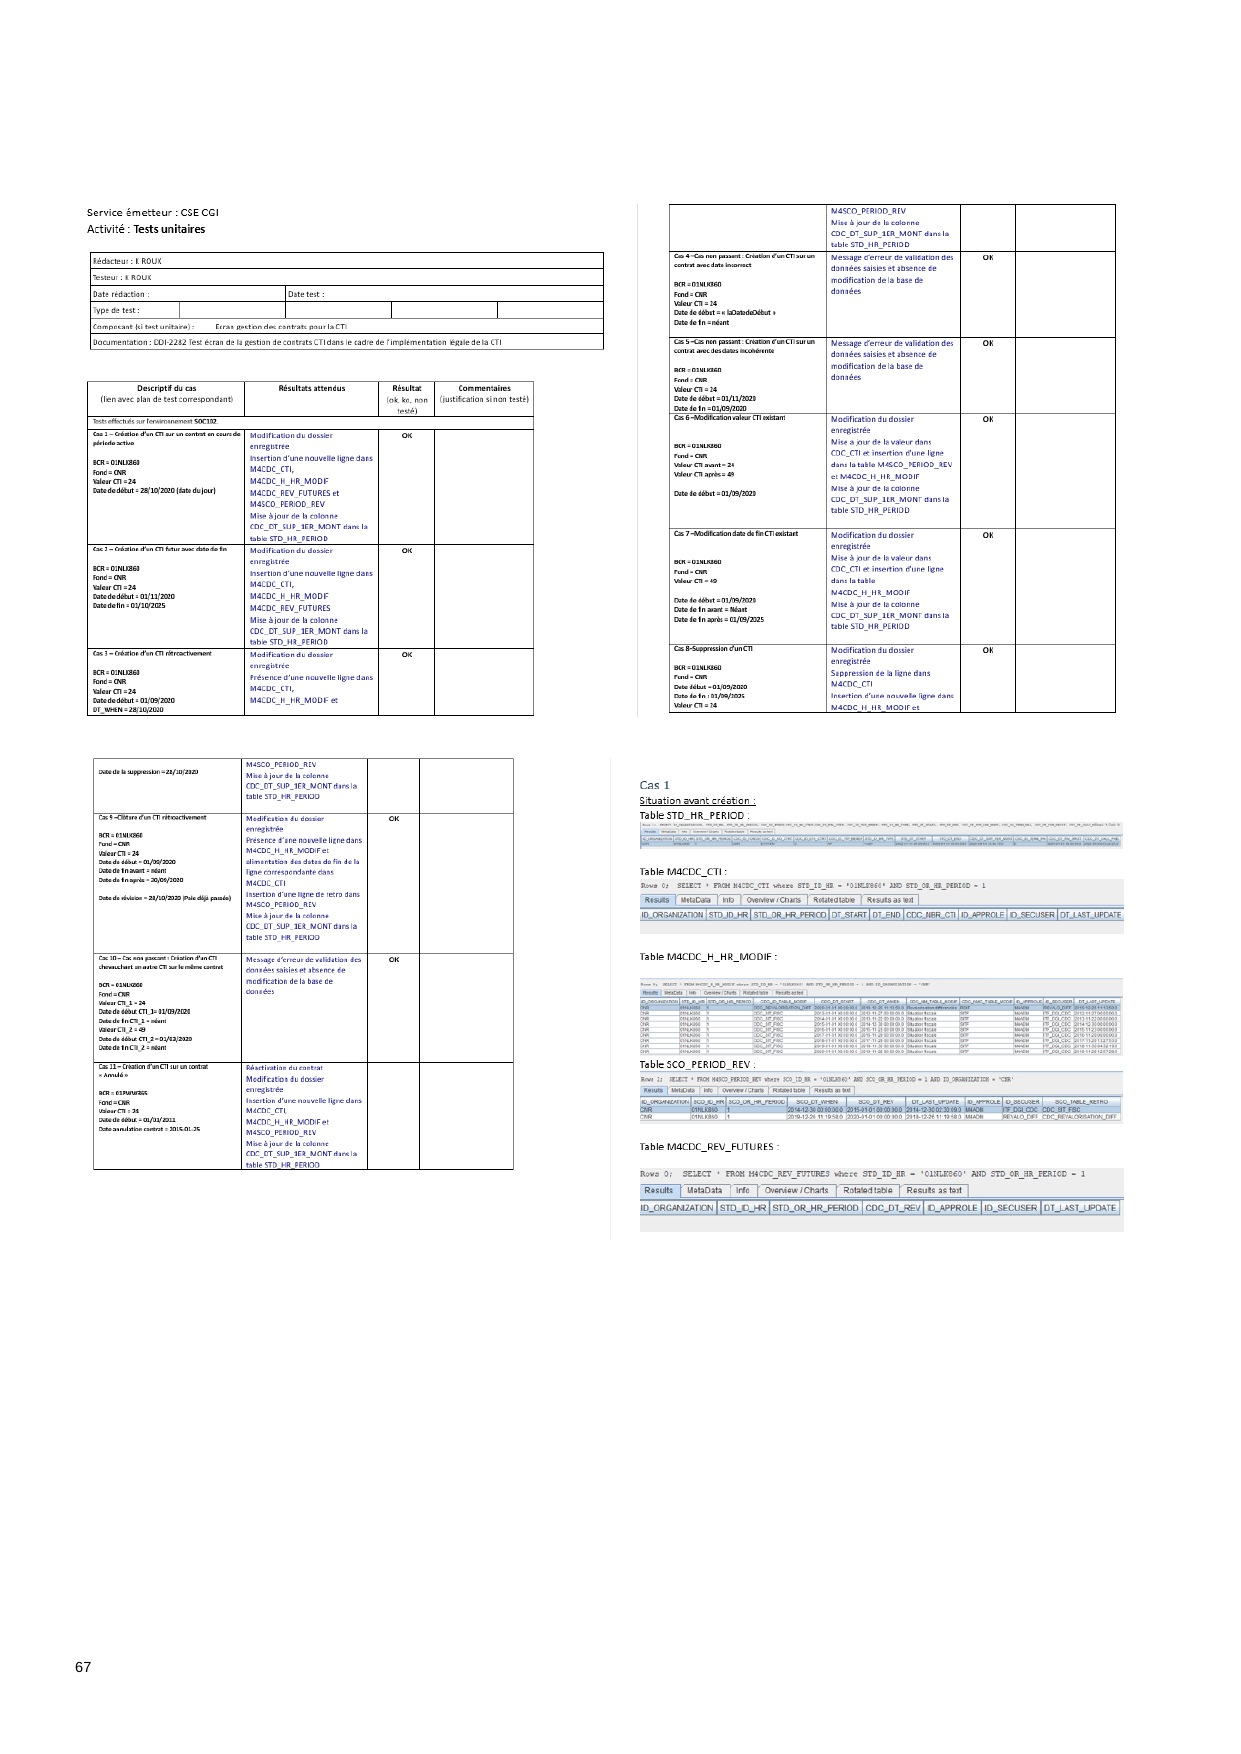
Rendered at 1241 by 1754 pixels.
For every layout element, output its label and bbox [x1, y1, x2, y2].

picture [75, 171, 1139, 729]
picture [75, 740, 1139, 1247]
